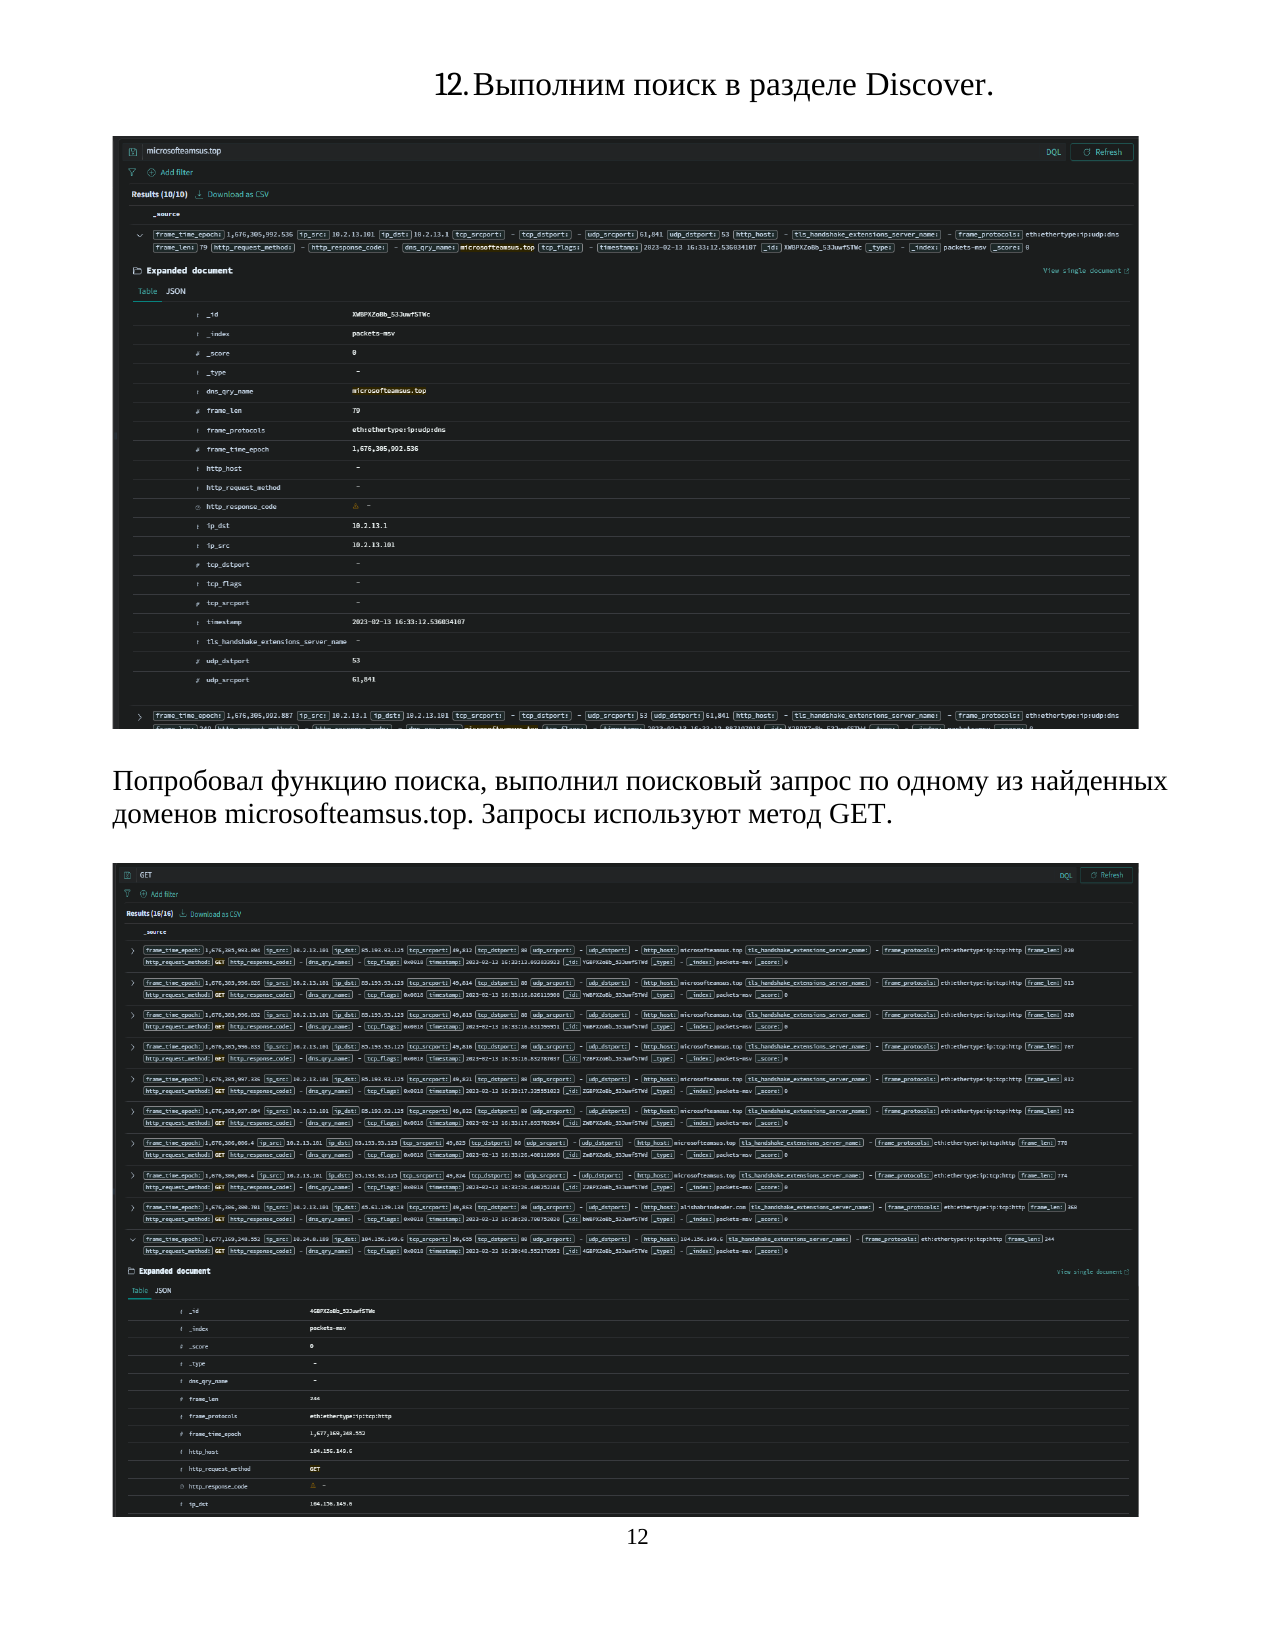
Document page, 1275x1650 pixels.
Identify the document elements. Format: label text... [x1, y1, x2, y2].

subtitle Выполним поиск в разделе Discover. [191, 64, 1237, 103]
picture [112, 863, 1139, 1517]
picture [112, 136, 1139, 729]
text Попробовал функцию поиска, выполнил поисковый запрос по одному из найденных доменов microsofteamsus.top. Запросы используют метод GET. [112, 763, 1237, 830]
